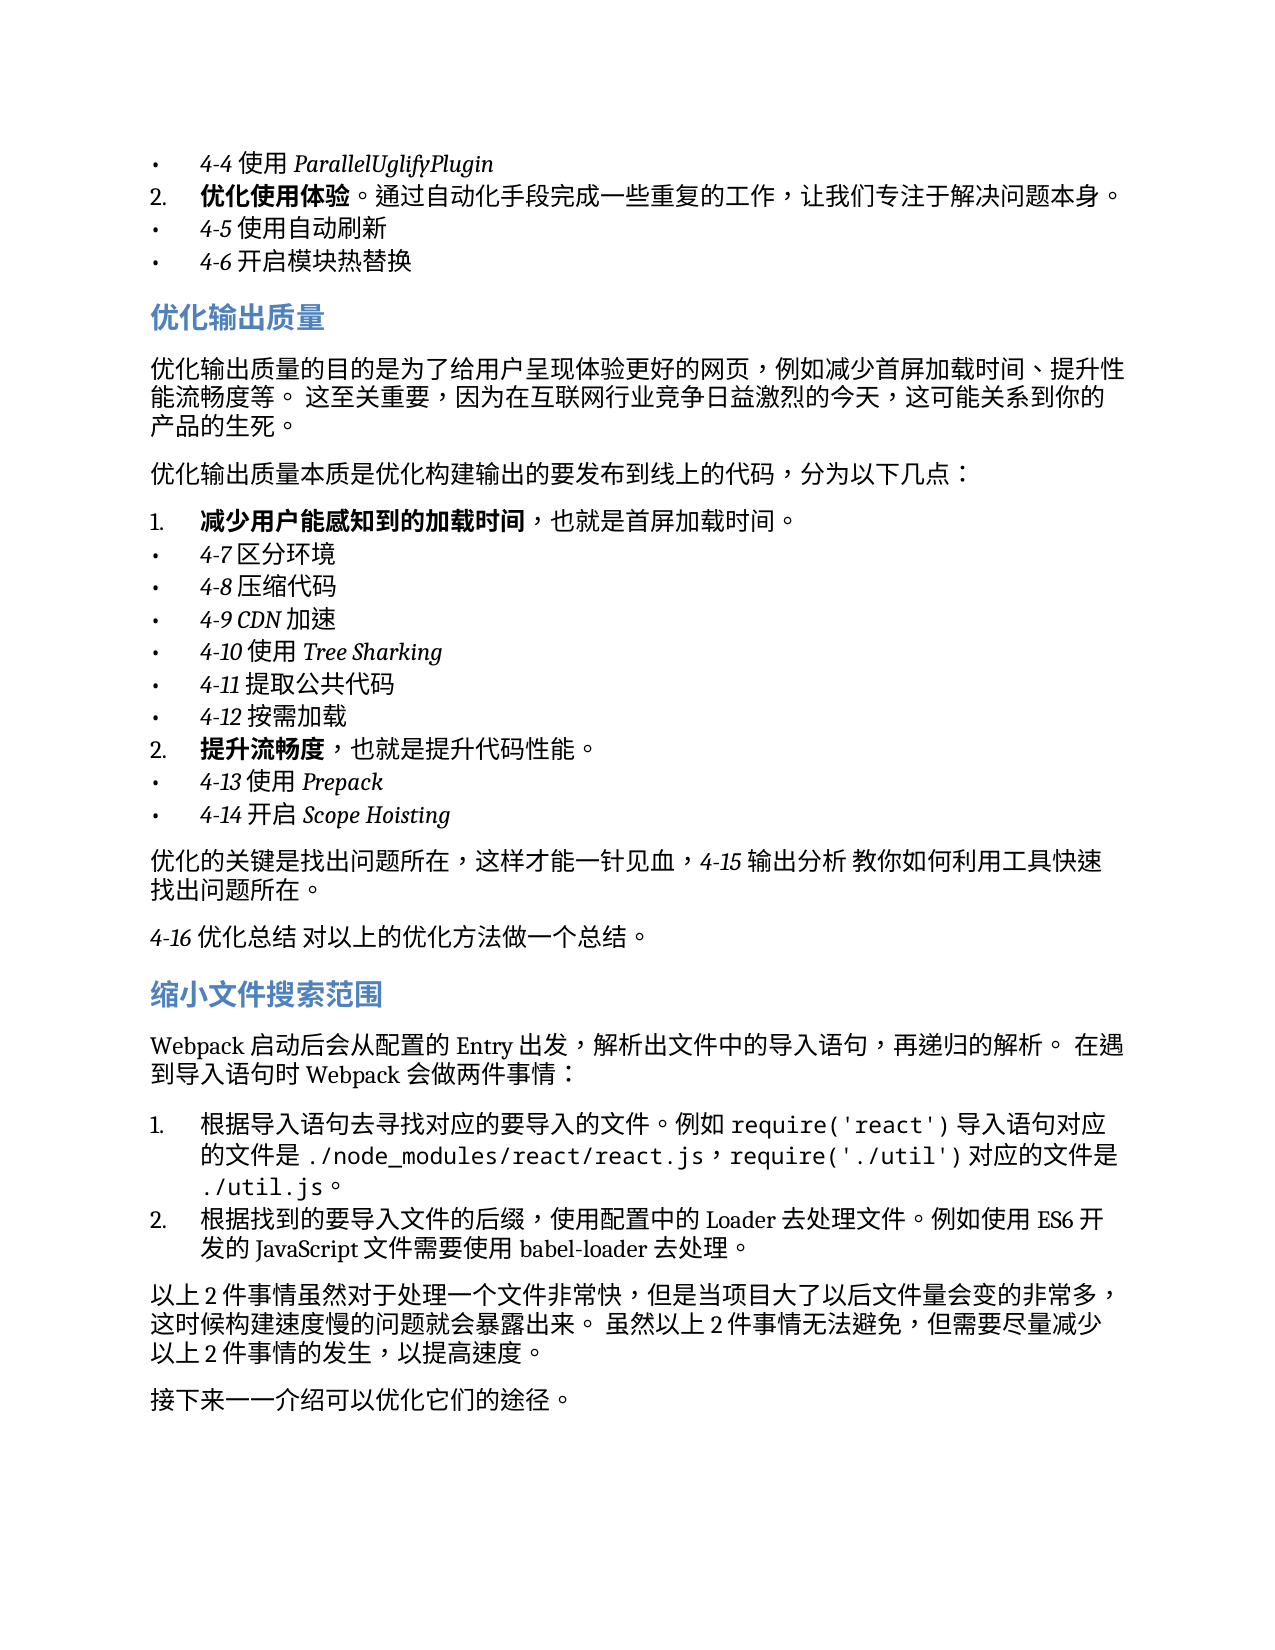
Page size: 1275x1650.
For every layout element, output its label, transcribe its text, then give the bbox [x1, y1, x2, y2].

list 4-6 开启模块热替换 [150, 247, 1125, 276]
list 4-11 提取公共代码 [150, 671, 1125, 699]
list 4-5 使用自动刷新 [150, 215, 1125, 244]
list 根据找到的要导入文件的后缀，使用配置中的 Loader 去处理文件。例如使用 ES6 开发的 JavaScript 文件需要使用 babel-loader 去处理。 [150, 1206, 1125, 1263]
list 4-13 使用 Prepack [150, 768, 1125, 797]
text 4-16 优化总结 对以上的优化方法做一个总结。 [150, 924, 1125, 953]
list 4-8 压缩代码 [150, 573, 1125, 602]
subtitle 缩小文件搜索范围 [150, 974, 1125, 1013]
list 4-9 CDN 加速 [150, 606, 1125, 634]
text 优化的关键是找出问题所在，这样才能一针见血，4-15 输出分析 教你如何利用工具快速找出问题所在。 [150, 848, 1125, 906]
text 优化输出质量的目的是为了给用户呈现体验更好的网页，例如减少首屏加载时间、提升性能流畅度等。 这至关重要，因为在互联网行业竞争日益激烈的今天，这可能关系到你的产品的生死。 [150, 356, 1125, 442]
text Webpack 启动后会从配置的 Entry 出发，解析出文件中的导入语句，再递归的解析。 在遇到导入语句时 Webpack 会做两件事情： [150, 1032, 1125, 1090]
list 优化使用体验。通过自动化手段完成一些重复的工作，让我们专注于解决问题本身。 [150, 182, 1125, 211]
list 4-10 使用 Tree Sharking [150, 638, 1125, 667]
list 根据导入语句去寻找对应的要导入的文件。例如 require('react') 导入语句对应的文件是 ./node_modules/react/react.js，require('./util') 对应的文件是 ./util.js。 [150, 1108, 1125, 1202]
subtitle 优化输出质量 [150, 297, 1125, 337]
text 以上2件事情虽然对于处理一个文件非常快，但是当项目大了以后文件量会变的非常多，这时候构建速度慢的问题就会暴露出来。 虽然以上2件事情无法避免，但需要尽量减少以上2件事情的发生，以提高速度。 [150, 1282, 1125, 1368]
list 4-14 开启 Scope Hoisting [150, 801, 1125, 829]
text 接下来一一介绍可以优化它们的途径。 [150, 1387, 1125, 1416]
list 提升流畅度，也就是提升代码性能。 [150, 736, 1125, 764]
list 4-4 使用 ParallelUglifyPlugin [150, 150, 1125, 179]
list 4-12 按需加载 [150, 703, 1125, 732]
list 减少用户能感知到的加载时间，也就是首屏加载时间。 [150, 508, 1125, 537]
text 优化输出质量本质是优化构建输出的要发布到线上的代码，分为以下几点： [150, 461, 1125, 489]
list 4-7 区分环境 [150, 541, 1125, 569]
